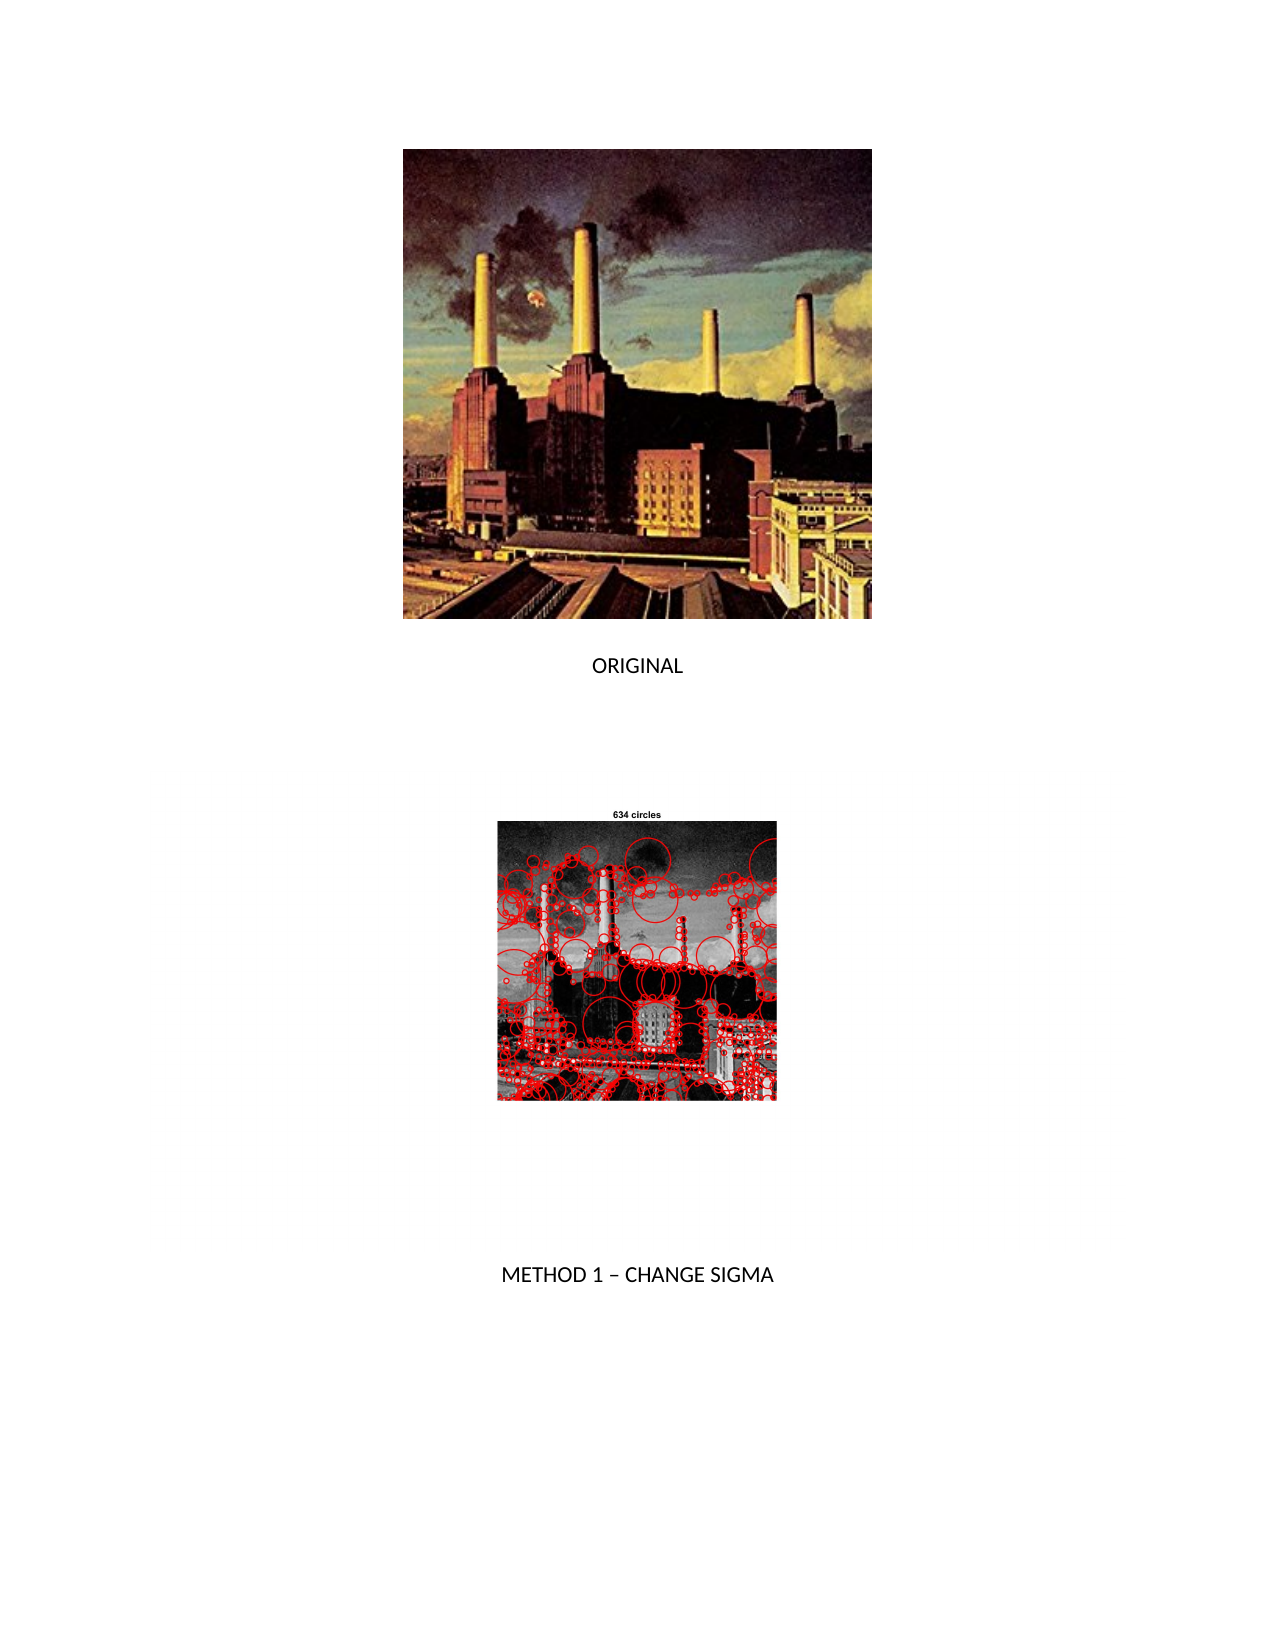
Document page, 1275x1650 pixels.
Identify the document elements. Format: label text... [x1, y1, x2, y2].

picture [403, 149, 872, 619]
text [150, 1252, 1125, 1288]
picture [150, 771, 1126, 1252]
